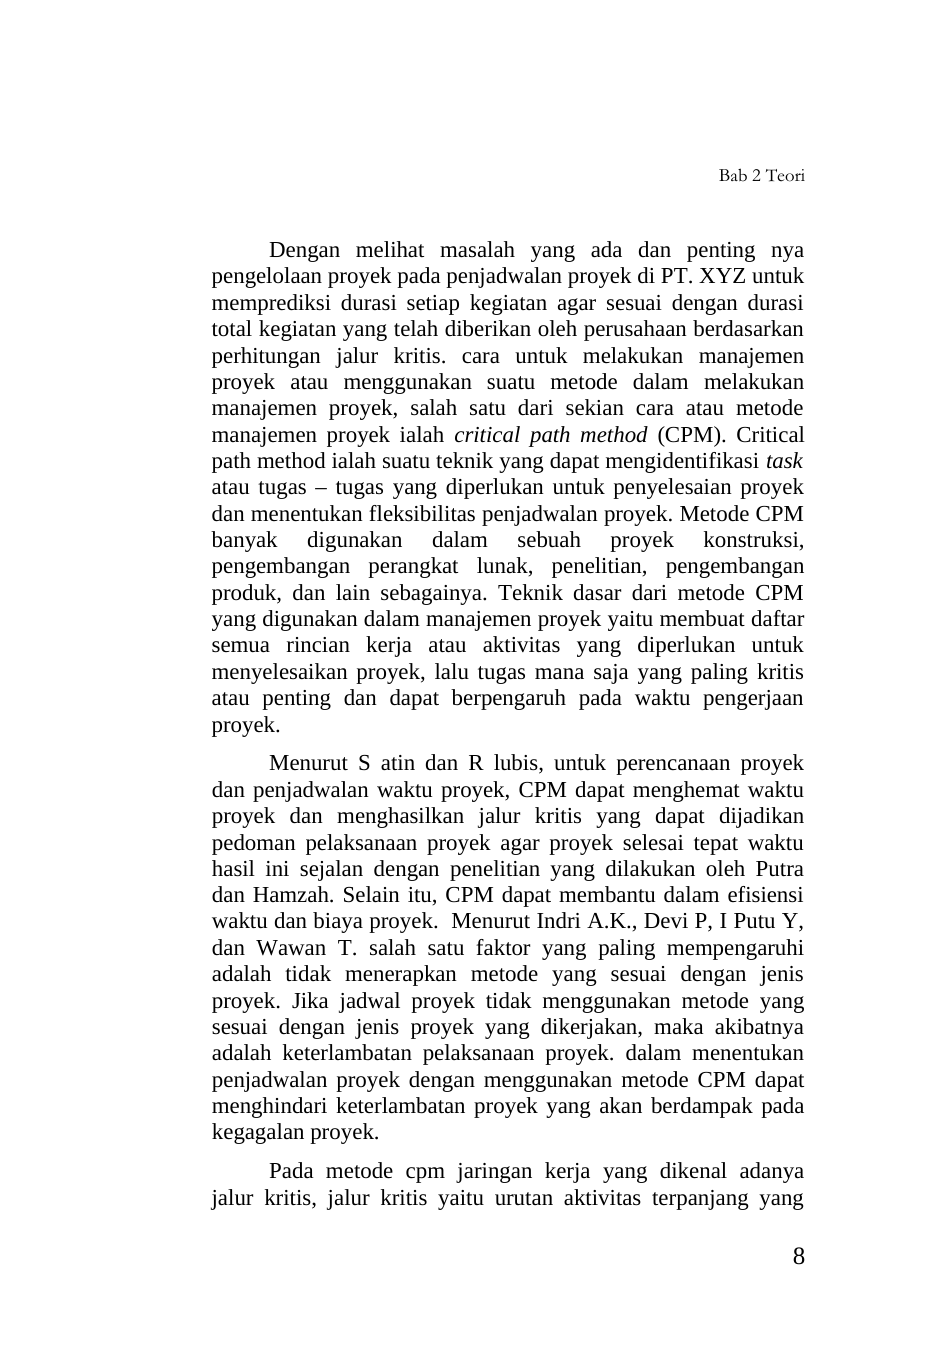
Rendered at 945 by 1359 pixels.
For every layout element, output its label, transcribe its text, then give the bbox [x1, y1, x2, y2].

text Dengan melihat masalah yang ada dan penting nya pengelolaan proyek pada penjadwalan proyek di PT. XYZ untuk memprediksi durasi setiap kegiatan agar sesuai dengan durasi total kegiatan yang telah diberikan oleh perusahaan berdasarkan perhitungan jalur kritis. cara untuk melakukan manajemen proyek atau menggunakan suatu metode dalam melakukan manajemen proyek, salah satu dari sekian cara atau metode manajemen proyek ialah critical path method (CPM). Critical path method ialah suatu teknik yang dapat mengidentifikasi task atau tugas – tugas yang diperlukan untuk penyelesaian proyek dan menentukan fleksibilitas penjadwalan proyek. Metode CPM banyak digunakan dalam sebuah proyek konstruksi, pengembangan perangkat lunak, penelitian, pengembangan produk, dan lain sebagainya. Teknik dasar dari metode CPM yang digunakan dalam manajemen proyek yaitu membuat daftar semua rincian kerja atau aktivitas yang diperlukan untuk menyelesaikan proyek, lalu tugas mana saja yang paling kritis atau penting dan dapat berpengaruh pada waktu pengerjaan proyek. [211, 236, 805, 737]
text Menurut S atin dan R lubis, untuk perencanaan proyek dan penjadwalan waktu proyek, CPM dapat menghemat waktu proyek dan menghasilkan jalur kritis yang dapat dijadikan pedoman pelaksanaan proyek agar proyek selesai tepat waktu hasil ini sejalan dengan penelitian yang dilakukan oleh Putra dan Hamzah. Selain itu, CPM dapat membantu dalam efisiensi waktu dan biaya proyek. Menurut Indri A.K., Devi P, I Putu Y, dan Wawan T. salah satu faktor yang paling mempengaruhi adalah tidak menerapkan metode yang sesuai dengan jenis proyek. Jika jadwal proyek tidak menggunakan metode yang sesuai dengan jenis proyek yang dikerjakan, maka akibatnya adalah keterlambatan pelaksanaan proyek. dalam menentukan penjadwalan proyek dengan menggunakan metode CPM dapat menghindari keterlambatan proyek yang akan berdampak pada kegagalan proyek. [212, 749, 805, 1145]
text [211, 1157, 805, 1210]
